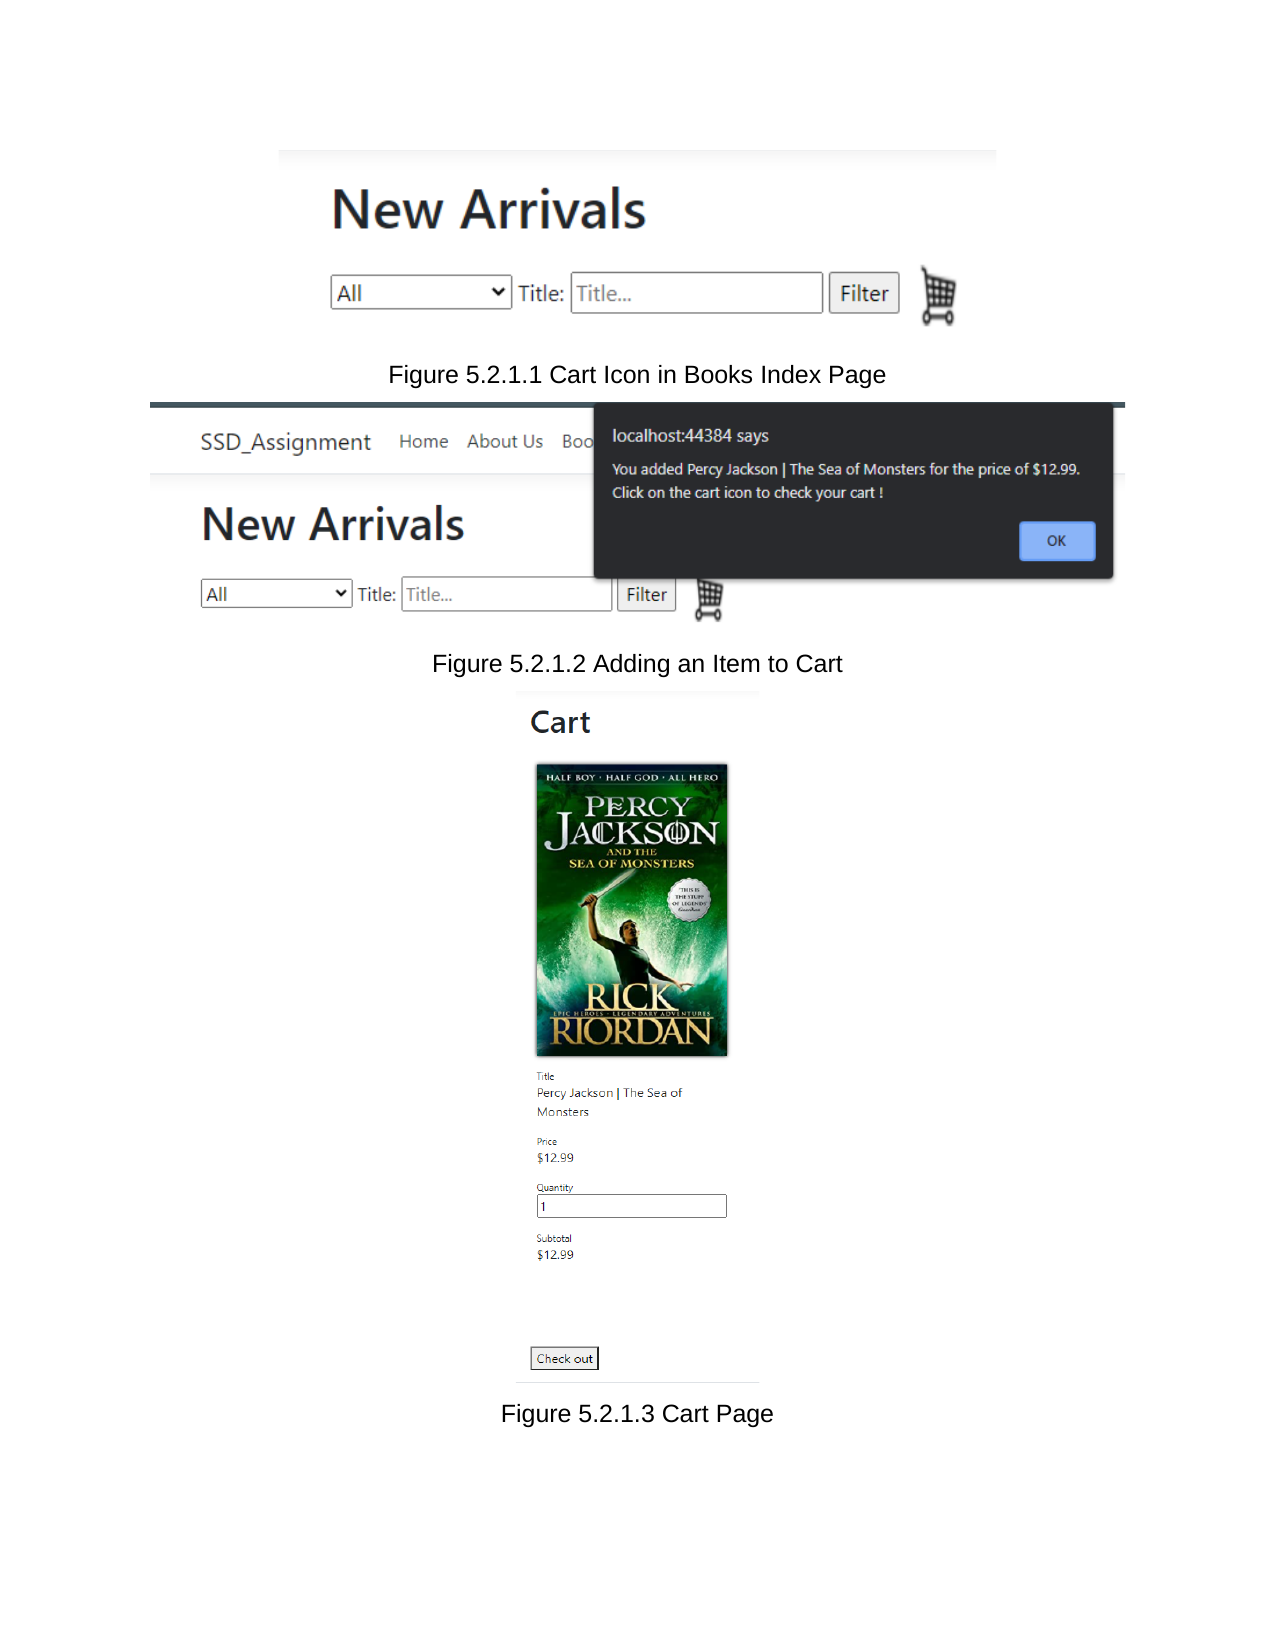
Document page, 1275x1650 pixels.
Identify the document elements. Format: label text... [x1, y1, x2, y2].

text Figure 5.2.1.1 Cart Icon in Books Index Page [150, 360, 1125, 388]
picture [278, 150, 997, 346]
text Figure 5.2.1.2 Adding an Item to Cart [150, 648, 1125, 677]
picture [150, 402, 1125, 635]
picture [515, 691, 760, 1385]
text Figure 5.2.1.3 Cart Page [150, 1399, 1125, 1428]
